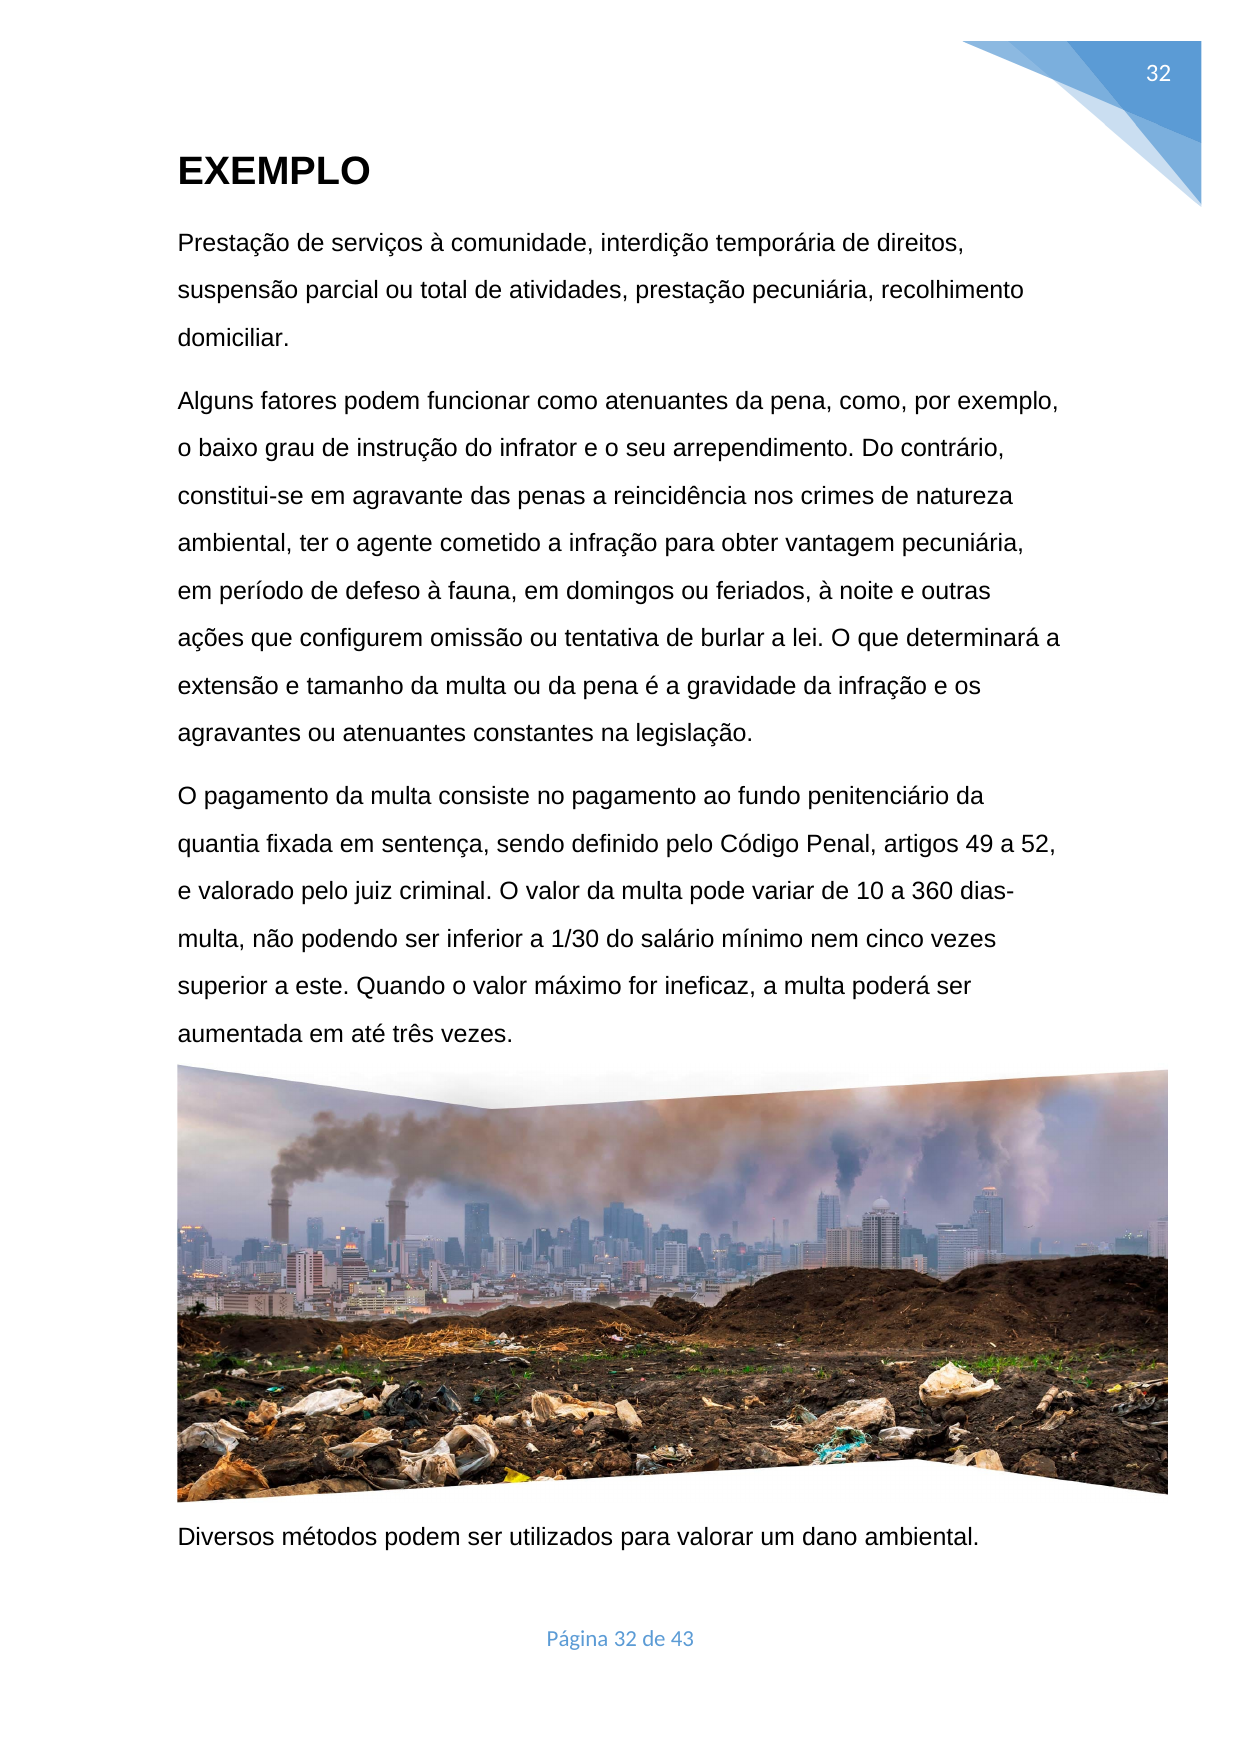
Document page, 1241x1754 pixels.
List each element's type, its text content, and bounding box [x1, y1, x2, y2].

text Prestação de serviços à comunidade, interdição temporária de direitos, suspensão parcial ou total de atividades, prestação pecuniária, recolhimento domiciliar. [177, 209, 1063, 351]
text Alguns fatores podem funcionar como atenuantes da pena, como, por exemplo, o baixo grau de instrução do infrator e o seu arrependimento. Do contrário, constitui-se em agravante das penas a reincidência nos crimes de natureza ambiental, ter o agente cometido a infração para obter vantagem pecuniária, em período de defeso à fauna, em domingos ou feriados, à noite e outras ações que configurem omissão ou tentativa de burlar a lei. O que determinará a extensão e tamanho da multa ou da pena é a gravidade da infração e os agravantes ou atenuantes constantes na legislação. [177, 367, 1063, 747]
text EXEMPLO [177, 148, 1063, 193]
text O pagamento da multa consiste no pagamento ao fundo penitenciário da quantia fixada em sentença, sendo definido pelo Código Penal, artigos 49 a 52, e valorado pelo juiz criminal. O valor da multa pode variar de 10 a 360 dias-multa, não podendo ser inferior a 1/30 do salário mínimo nem cinco vezes superior a este. Quando o valor máximo for ineficaz, a multa poderá ser aumentada em até três vezes. [177, 763, 1063, 1048]
picture [177, 1063, 1168, 1503]
text Diversos métodos podem ser utilizados para valorar um dano ambiental. [177, 1503, 1063, 1551]
picture [962, 41, 1202, 207]
